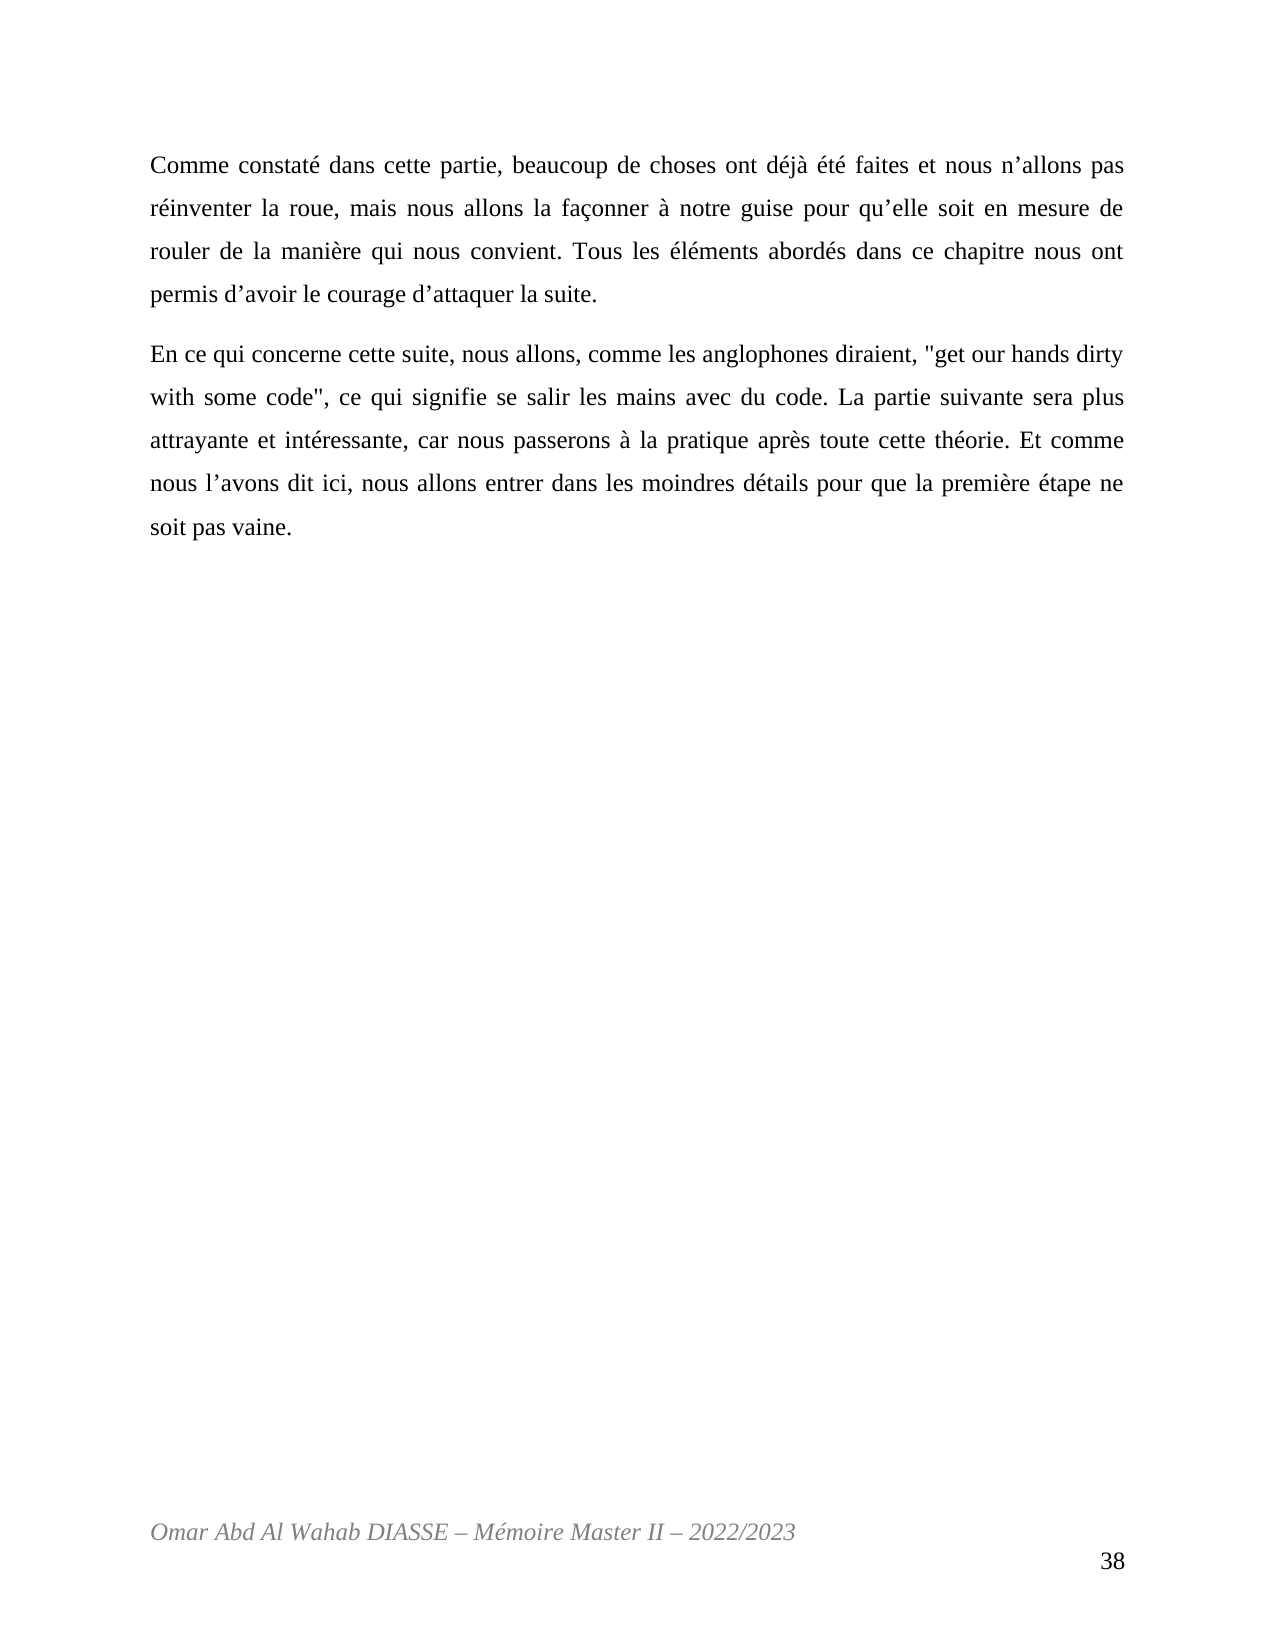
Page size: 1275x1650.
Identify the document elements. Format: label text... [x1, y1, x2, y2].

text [150, 150, 1125, 308]
text En ce qui concerne cette suite, nous allons, comme les anglophones diraient, "get our hands dirty with some code", ce qui signifie se salir les mains avec du code. La partie suivante sera plus attrayante et intéressante, car nous passerons à la pratique après toute cette théorie. Et comme nous l’avons dit ici, nous allons entrer dans les moindres détails pour que la première étape ne soit pas vaine. [150, 339, 1125, 540]
